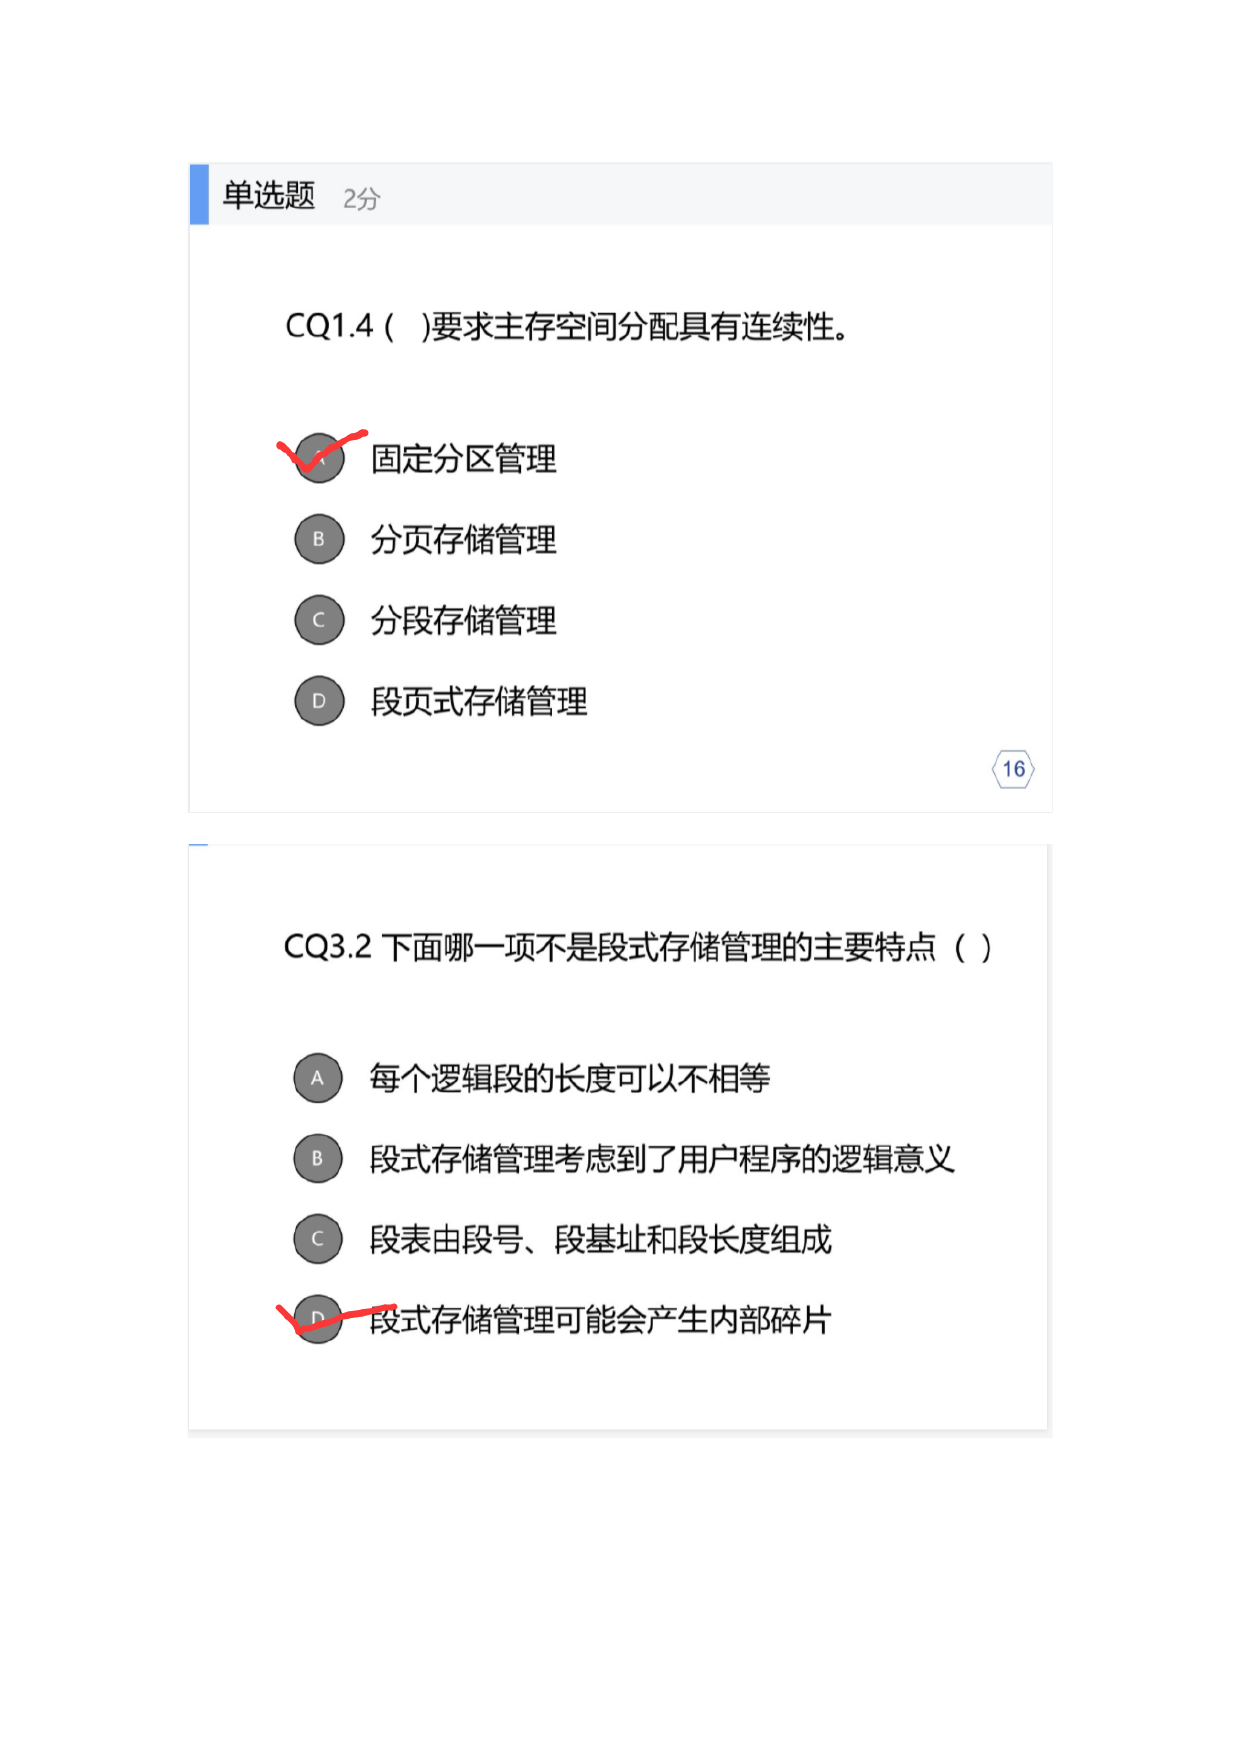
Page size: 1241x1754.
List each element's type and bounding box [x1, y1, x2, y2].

picture [187, 844, 1053, 1438]
picture [187, 162, 1053, 813]
